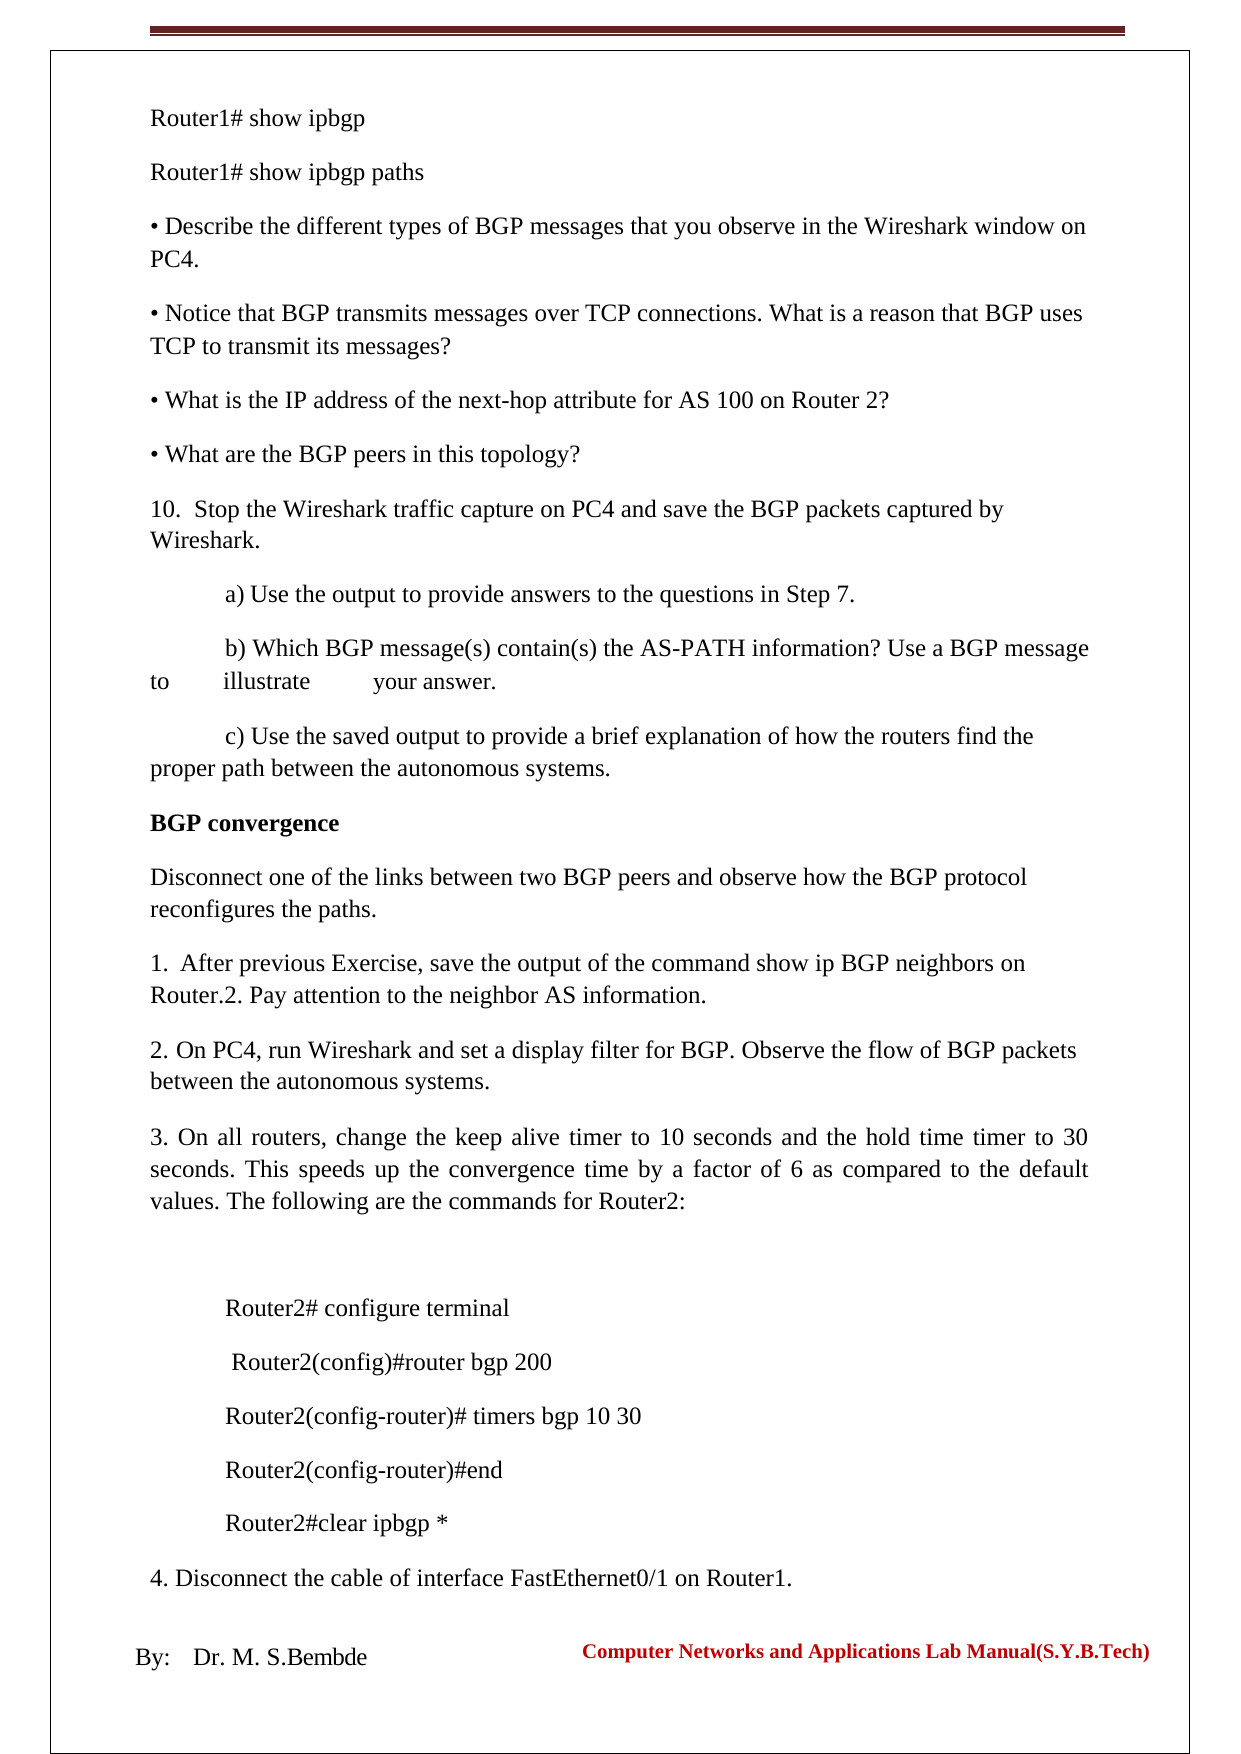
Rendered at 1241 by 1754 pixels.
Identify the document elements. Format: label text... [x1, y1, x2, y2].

list Notice that BGP transmits messages over TCP connections. What is a reason that BGP uses [150, 298, 1125, 327]
text Router2#clear ipbgp * [225, 1508, 1125, 1537]
text Router2(config-router)#end [225, 1455, 1125, 1483]
list After previous Exercise, save the output of the command show ip BGP neighbors on Router.2. Pay attention to the neighbor AS information. [150, 948, 1089, 1009]
list What are the BGP peers in this topology? [150, 439, 1125, 467]
list Stop the Wireshark traffic capture on PC4 and save the BGP packets captured by Wireshark. [150, 494, 1089, 554]
list Describe the different types of BGP messages that you observe in the Wireshark window on [150, 211, 1125, 240]
text Router1# show ipbgp [150, 103, 1125, 132]
text Disconnect one of the links between two BGP peers and observe how the BGP protocol reconfigures the paths. [150, 862, 1089, 922]
text Router1# show ipbgp paths [150, 157, 1125, 186]
text Router2# configure terminal [225, 1293, 1125, 1322]
list On PC4, run Wireshark and set a display filter for BGP. Observe the flow of BGP packets between the autonomous systems. [150, 1035, 1089, 1095]
text BGP convergence [150, 808, 1125, 836]
list Use the output to provide answers to the questions in Step 7. [225, 579, 1125, 608]
text to illustrate your answer. [150, 666, 1125, 695]
text Router2(config-router)# timers bgp 10 30 [225, 1401, 1125, 1429]
text 4. Disconnect the cable of interface FastEthernet0/1 on Router1. [150, 1563, 1125, 1592]
text PC4. [150, 244, 1125, 273]
text TCP to transmit its messages? [150, 331, 1125, 360]
list What is the IP address of the next-hop attribute for AS 100 on Router 2? [150, 385, 1125, 414]
text Router2(config)#router bgp 200 [231, 1347, 1125, 1376]
text c) Use the saved output to provide a brief explanation of how the routers find the proper path between the autonomous systems. [150, 721, 1089, 782]
list On all routers, change the keep alive timer to 10 seconds and the hold time timer to 30 seconds. This speeds up the convergence time by a factor of 6 as compared to the default values. The following are the commands for Router2: [150, 1122, 1089, 1215]
list Which BGP message(s) contain(s) the AS-PATH information? Use a BGP message [225, 633, 1125, 662]
